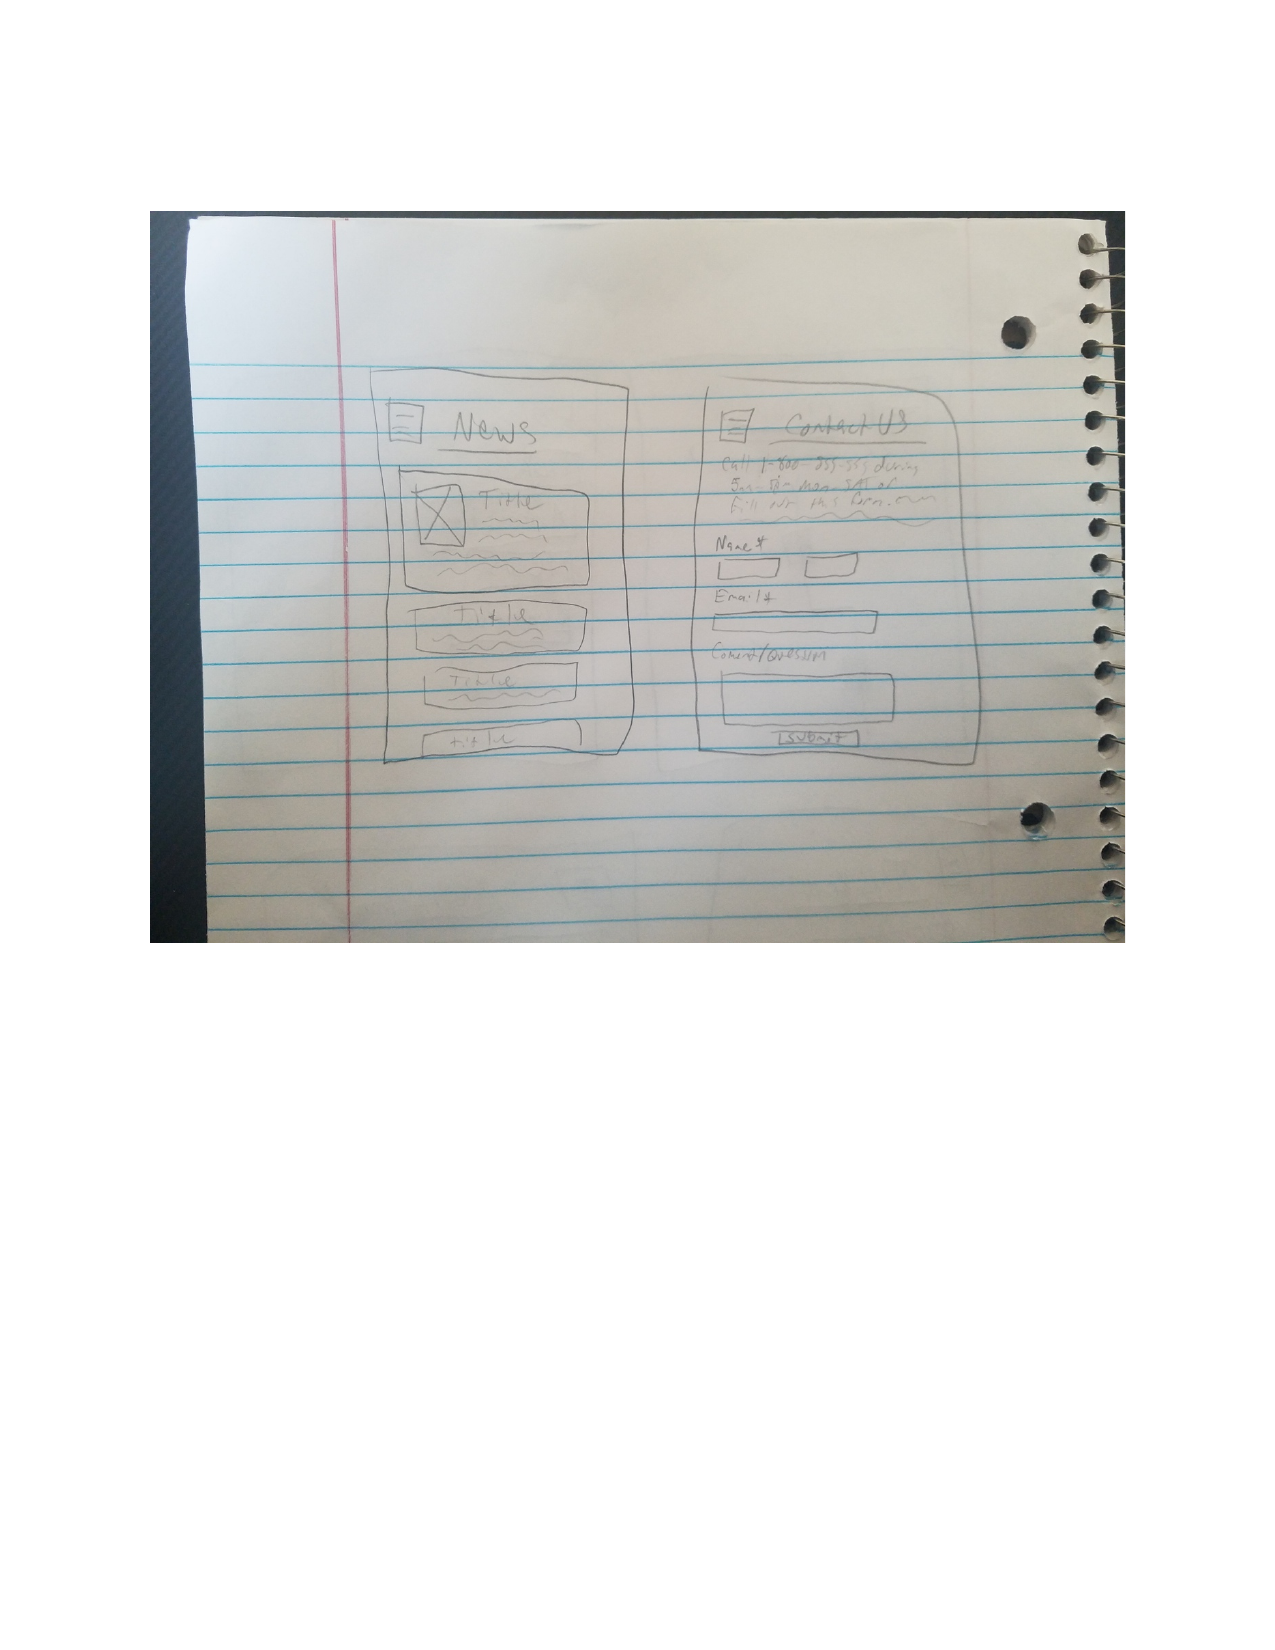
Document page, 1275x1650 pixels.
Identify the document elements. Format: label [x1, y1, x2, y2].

picture [150, 211, 1125, 943]
